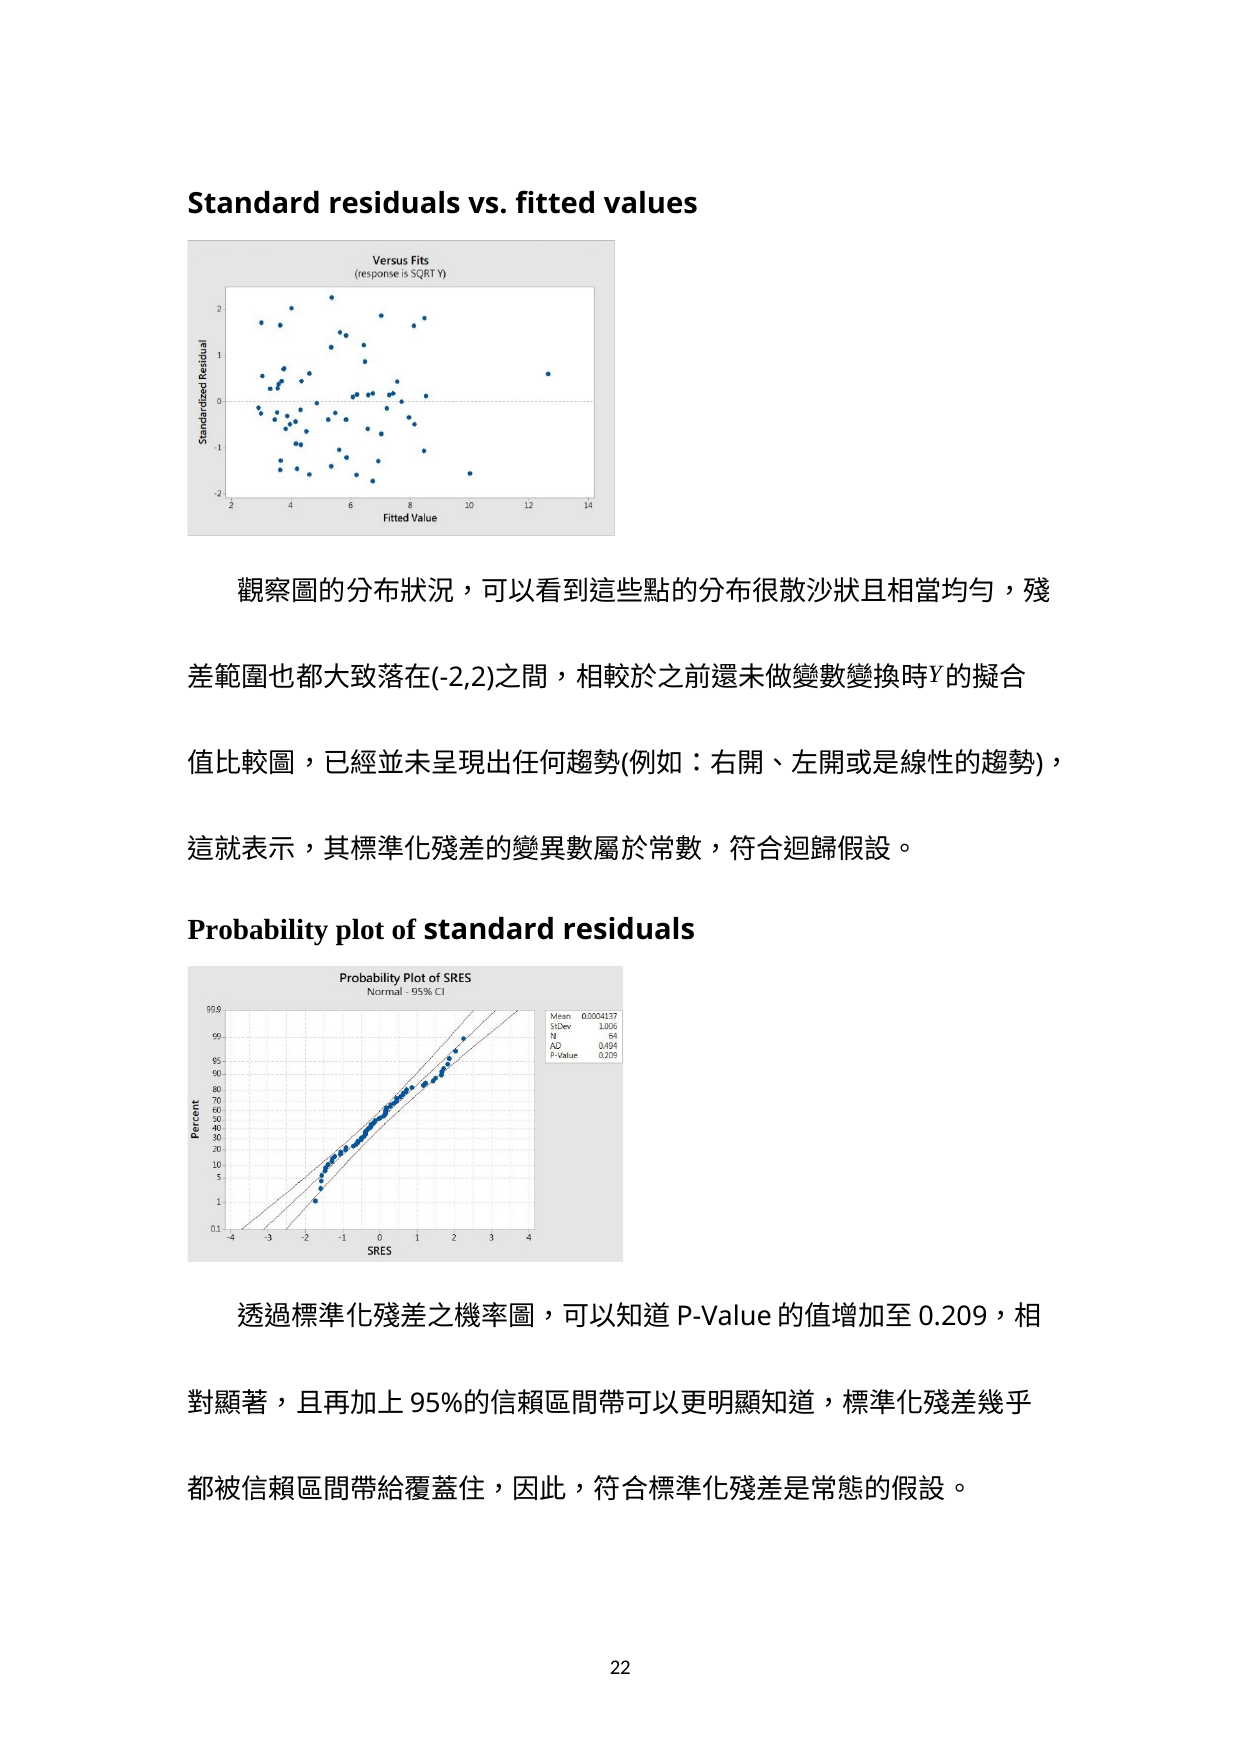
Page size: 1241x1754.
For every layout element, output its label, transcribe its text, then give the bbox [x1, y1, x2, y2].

text 觀察圖的分布狀況，可以看到這些點的分布很散沙狀且相當均勻，殘差範圍也都大致落在(-2,2)之間，相較於之前還未做變數變換時的擬合值比較圖，已經並未呈現出任何趨勢(例如：右開、左開或是線性的趨勢)，這就表示，其標準化殘差的變異數屬於常數，符合迴歸假設。 [187, 164, 1053, 498]
text Probability plot of standard residuals [187, 504, 1053, 579]
text 最終模型與解釋 [187, 1411, 1053, 1486]
picture [187, 580, 624, 876]
